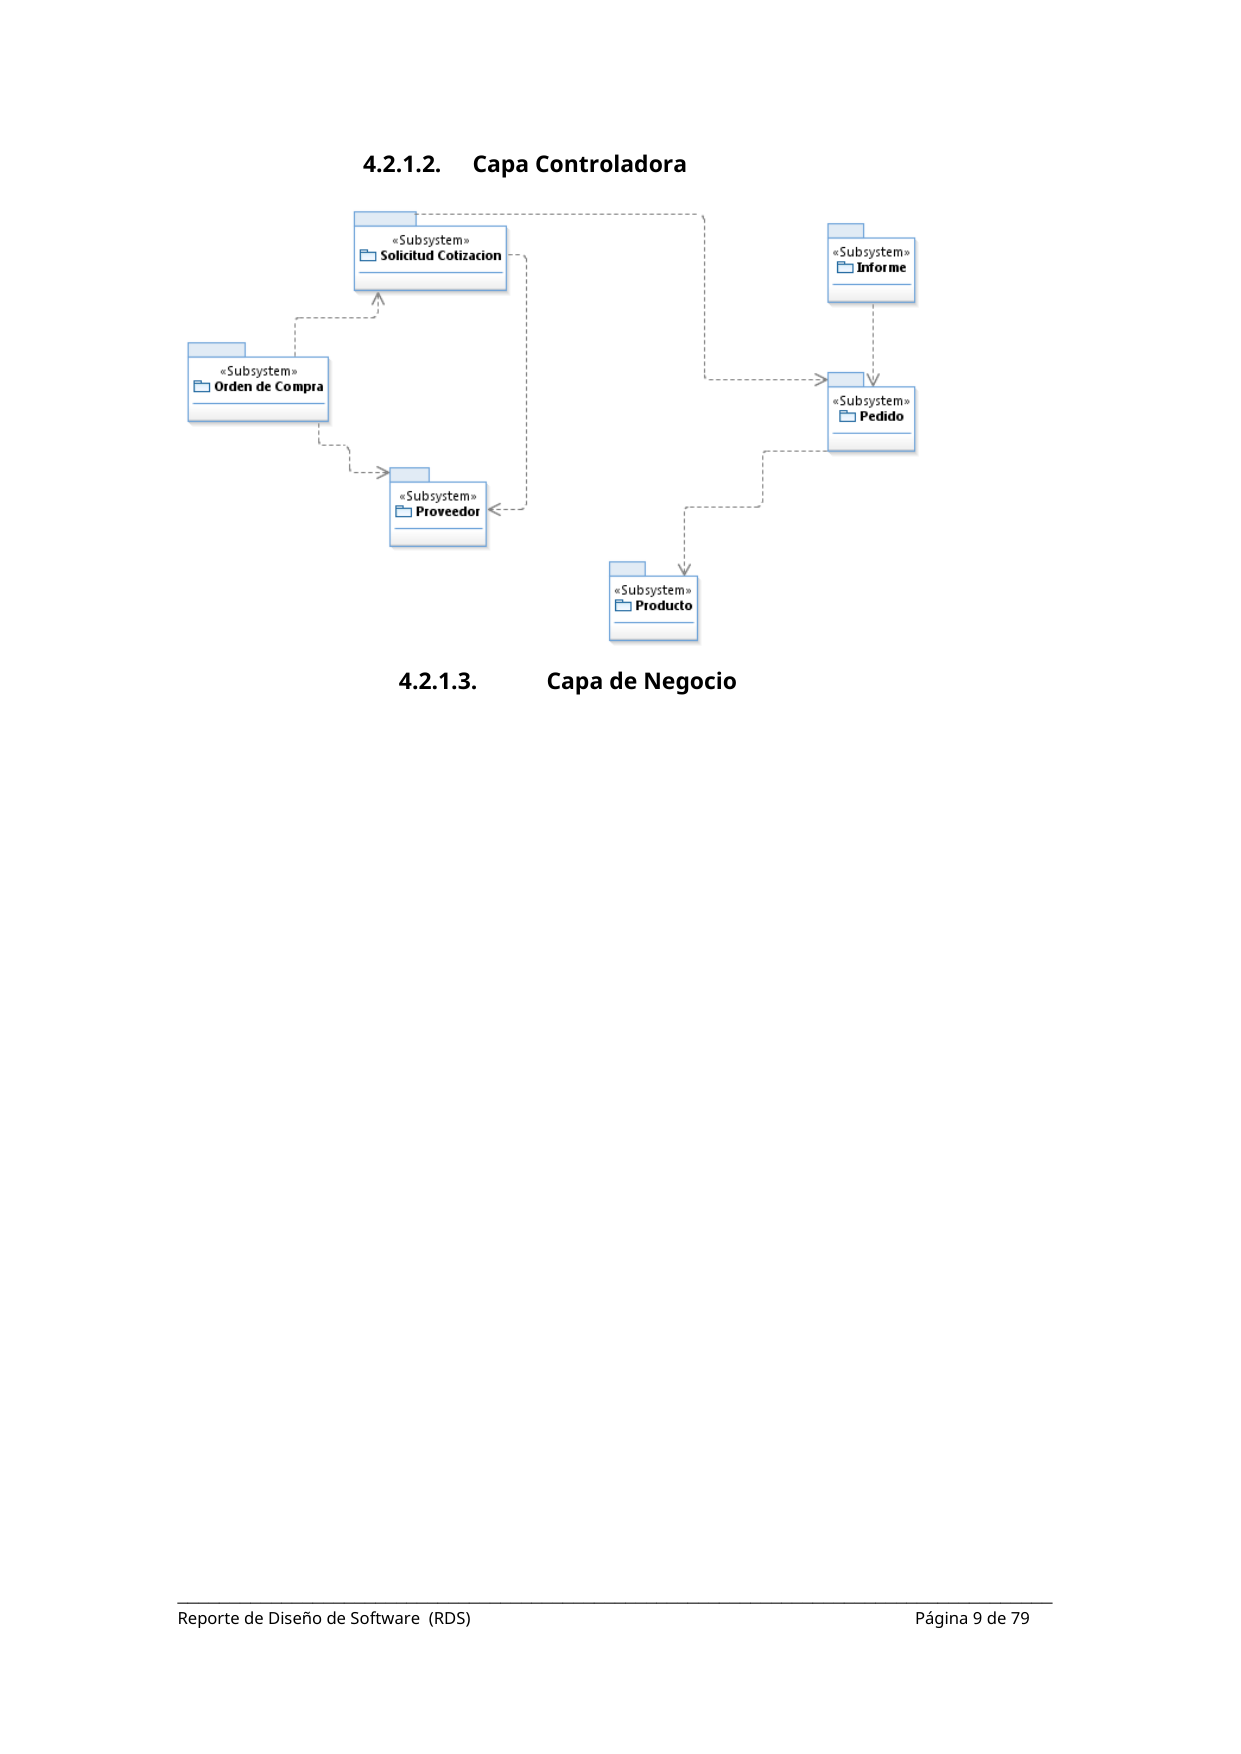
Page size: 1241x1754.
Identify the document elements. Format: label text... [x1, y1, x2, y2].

subtitle Capa de Negocio [399, 664, 1063, 696]
picture [177, 178, 932, 659]
subtitle Capa Controladora [291, 148, 1063, 179]
